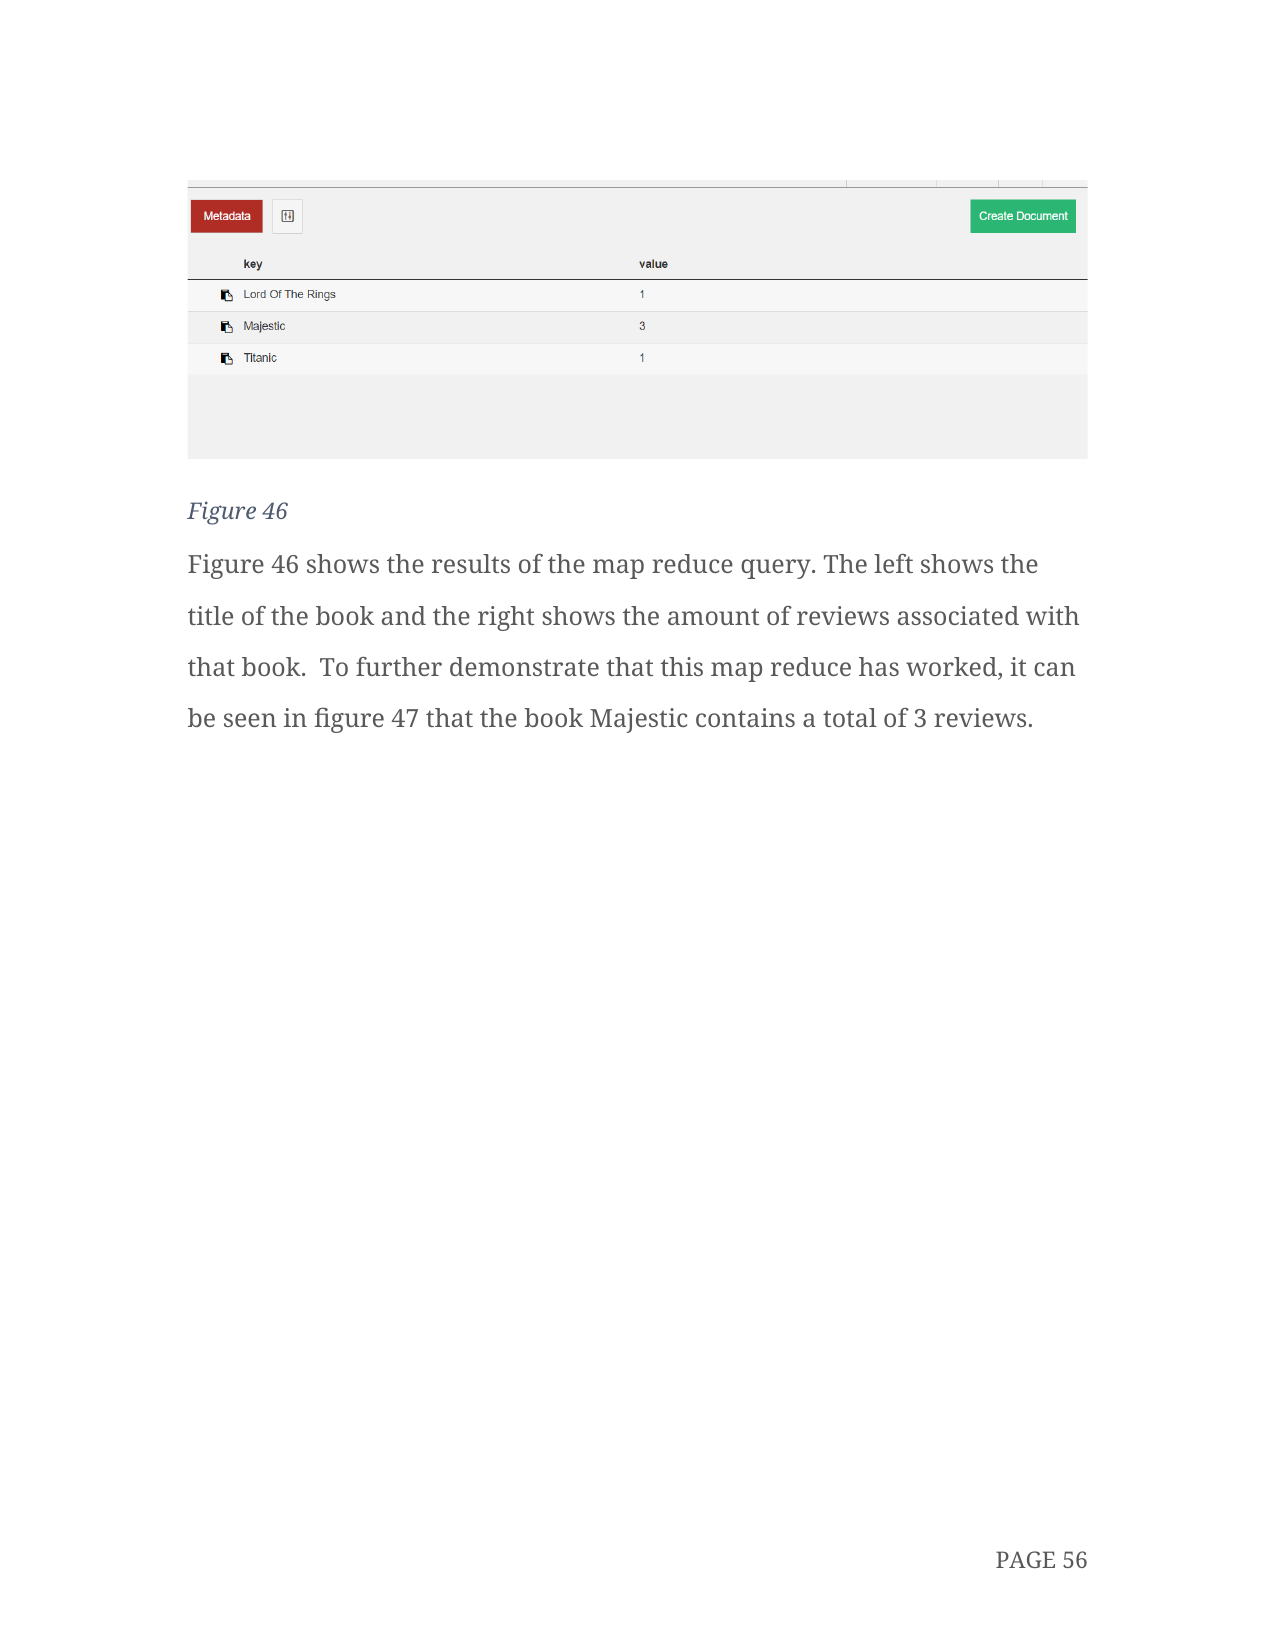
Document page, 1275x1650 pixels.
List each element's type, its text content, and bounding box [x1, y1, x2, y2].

text Figure 46 shows the results of the map reduce query. The left shows the title of the book and the right shows the amount of reviews associated with that book. To further demonstrate that this map reduce has worked, it can be seen in figure 47 that the book Majestic contains a total of 3 reviews. [187, 547, 1087, 734]
picture [187, 180, 1088, 459]
